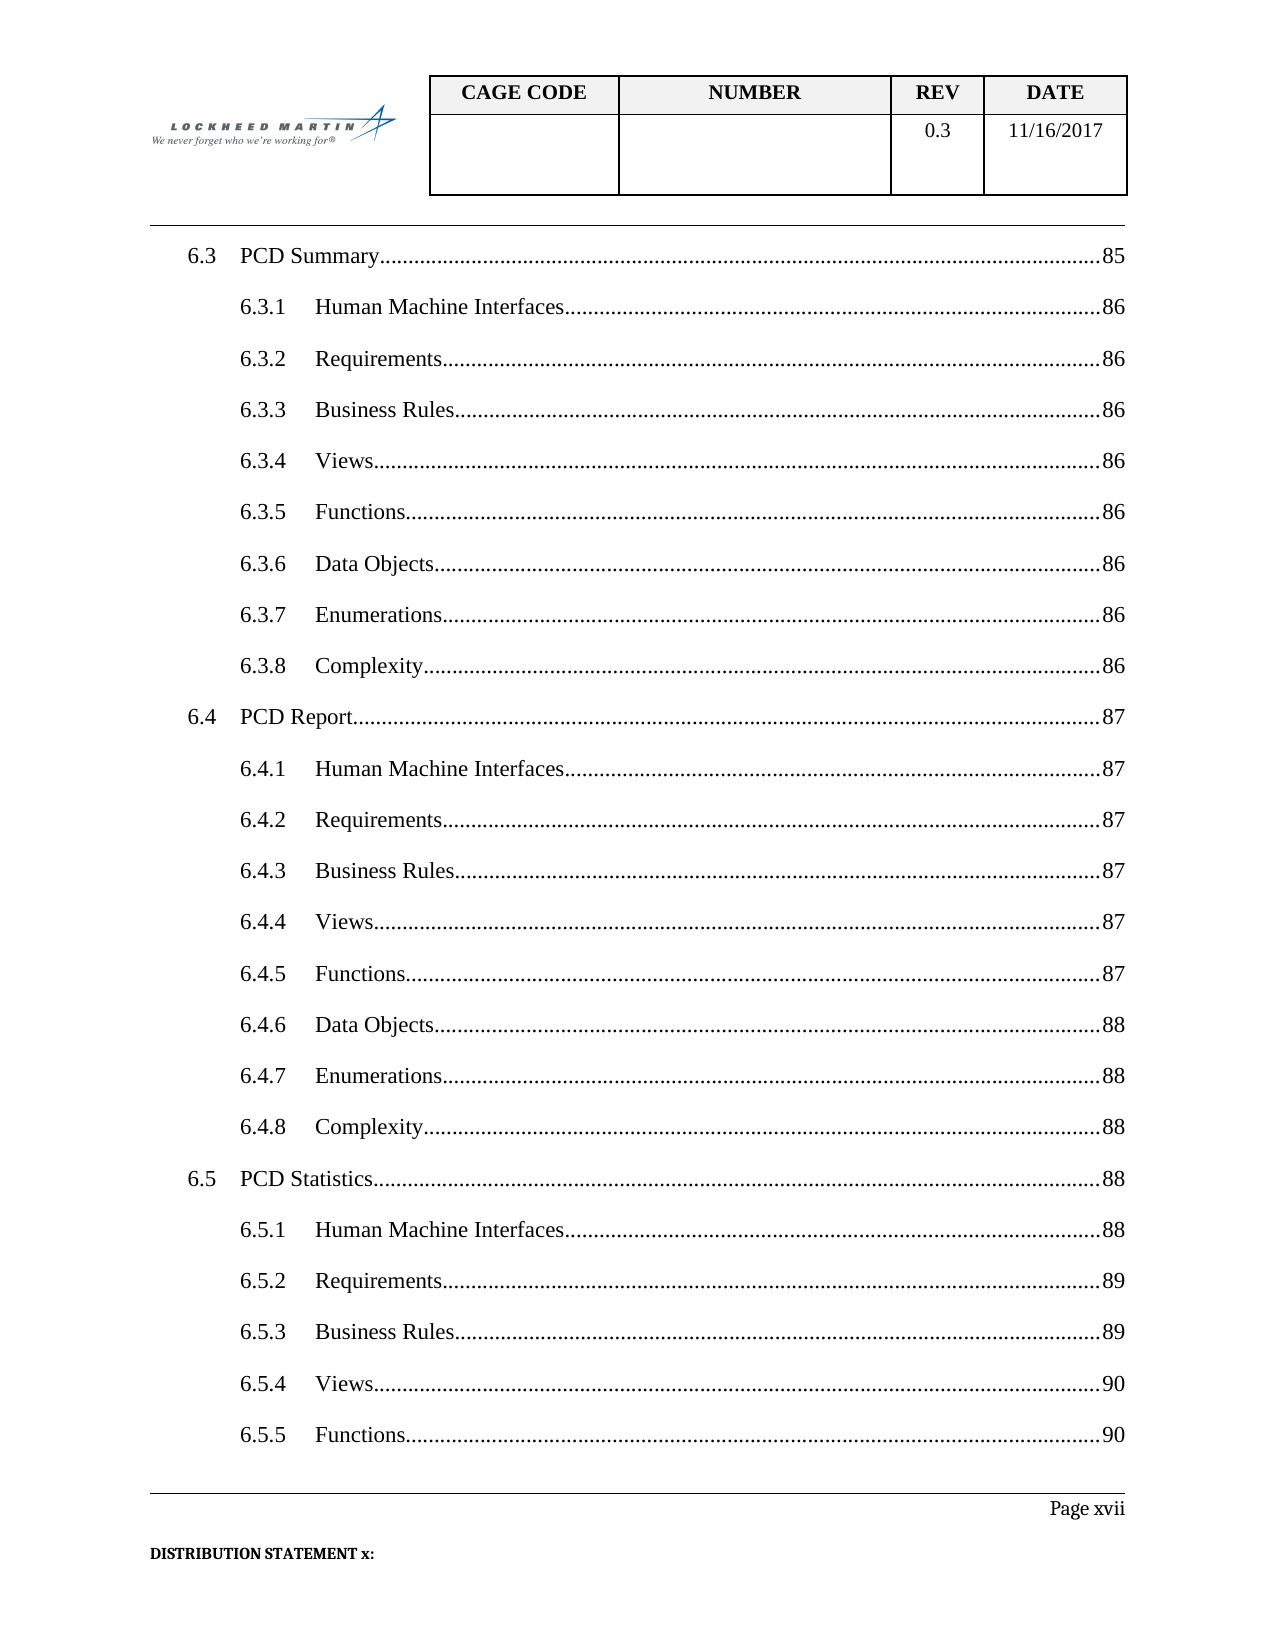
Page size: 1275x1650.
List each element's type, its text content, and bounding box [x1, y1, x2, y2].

text 6.3.8 Complexity 86 [240, 652, 1125, 678]
text 6.4 PCD Report 87 [187, 703, 1125, 730]
text 6.5.4 Views 90 [240, 1369, 1125, 1396]
picture [152, 104, 397, 146]
text 6.4.7 Enumerations 88 [240, 1062, 1125, 1088]
text 6.5 PCD Statistics 88 [187, 1164, 1125, 1191]
text 6.5.5 Functions 90 [240, 1421, 1125, 1447]
text 6.3.5 Functions 86 [240, 498, 1125, 525]
text 6.3.1 Human Machine Interfaces 86 [240, 293, 1125, 320]
text 6.5.1 Human Machine Interfaces 88 [240, 1216, 1125, 1242]
text 6.4.2 Requirements 87 [240, 806, 1125, 832]
text 6.5.3 Business Rules 89 [240, 1318, 1125, 1345]
text 6.4.6 Data Objects 88 [240, 1011, 1125, 1037]
text 6.4.5 Functions 87 [240, 959, 1125, 986]
text 6.3.3 Business Rules 86 [240, 396, 1125, 422]
text 6.4.4 Views 87 [240, 908, 1125, 935]
text 6.3.6 Data Objects 86 [240, 549, 1125, 576]
text 6.3.4 Views 86 [240, 447, 1125, 473]
text 6.3.7 Enumerations 86 [240, 601, 1125, 627]
text 6.3.2 Requirements 86 [240, 344, 1125, 371]
text 6.3 PCD Summary 85 [187, 242, 1125, 268]
text 6.4.3 Business Rules 87 [240, 857, 1125, 883]
text 6.4.1 Human Machine Interfaces 87 [240, 754, 1125, 781]
text 6.5.2 Requirements 89 [240, 1267, 1125, 1293]
text 6.4.8 Complexity 88 [240, 1113, 1125, 1140]
